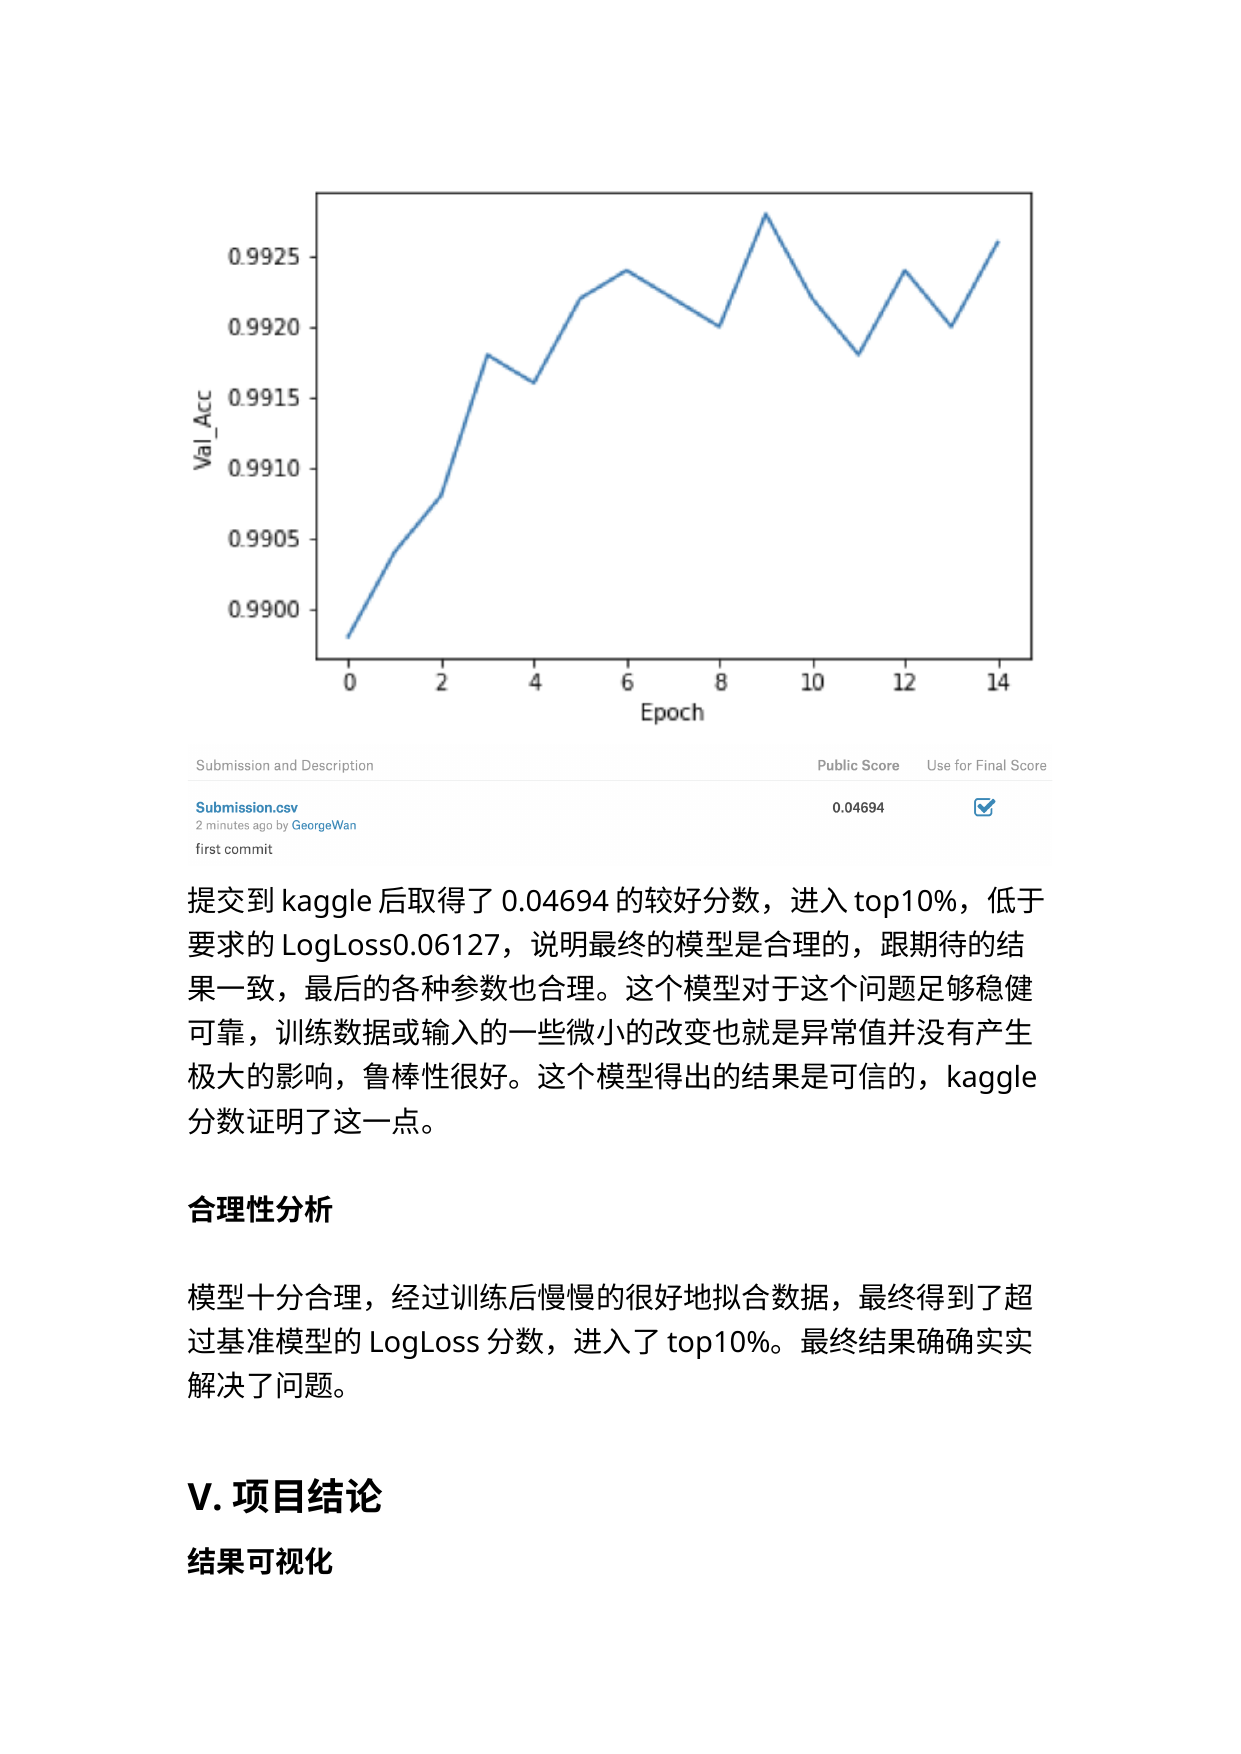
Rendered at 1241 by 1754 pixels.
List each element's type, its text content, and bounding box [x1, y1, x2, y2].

text 结果可视化 [187, 1538, 1053, 1582]
text 合理性分析 [187, 1185, 1053, 1229]
text 提交到kaggle后取得了0.04694的较好分数，进入top10%，低于要求的LogLoss0.06127，说明最终的模型是合理的，跟期待的结果一致，最后的各种参数也合理。这个模型对于这个问题足够稳健可靠，训练数据或输入的一些微小的改变也就是异常值并没有产生极大的影响，鲁棒性很好。这个模型得出的结果是可信的，kaggle分数证明了这一点。 [187, 877, 1053, 1141]
text 模型十分合理，经过训练后慢慢的很好地拟合数据，最终得到了超过基准模型的LogLoss分数，进入了top10%。最终结果确确实实解决了问题。 [187, 1273, 1053, 1406]
picture [187, 172, 1053, 733]
picture [187, 744, 1053, 866]
text V. 项目结论 [187, 1450, 1053, 1538]
